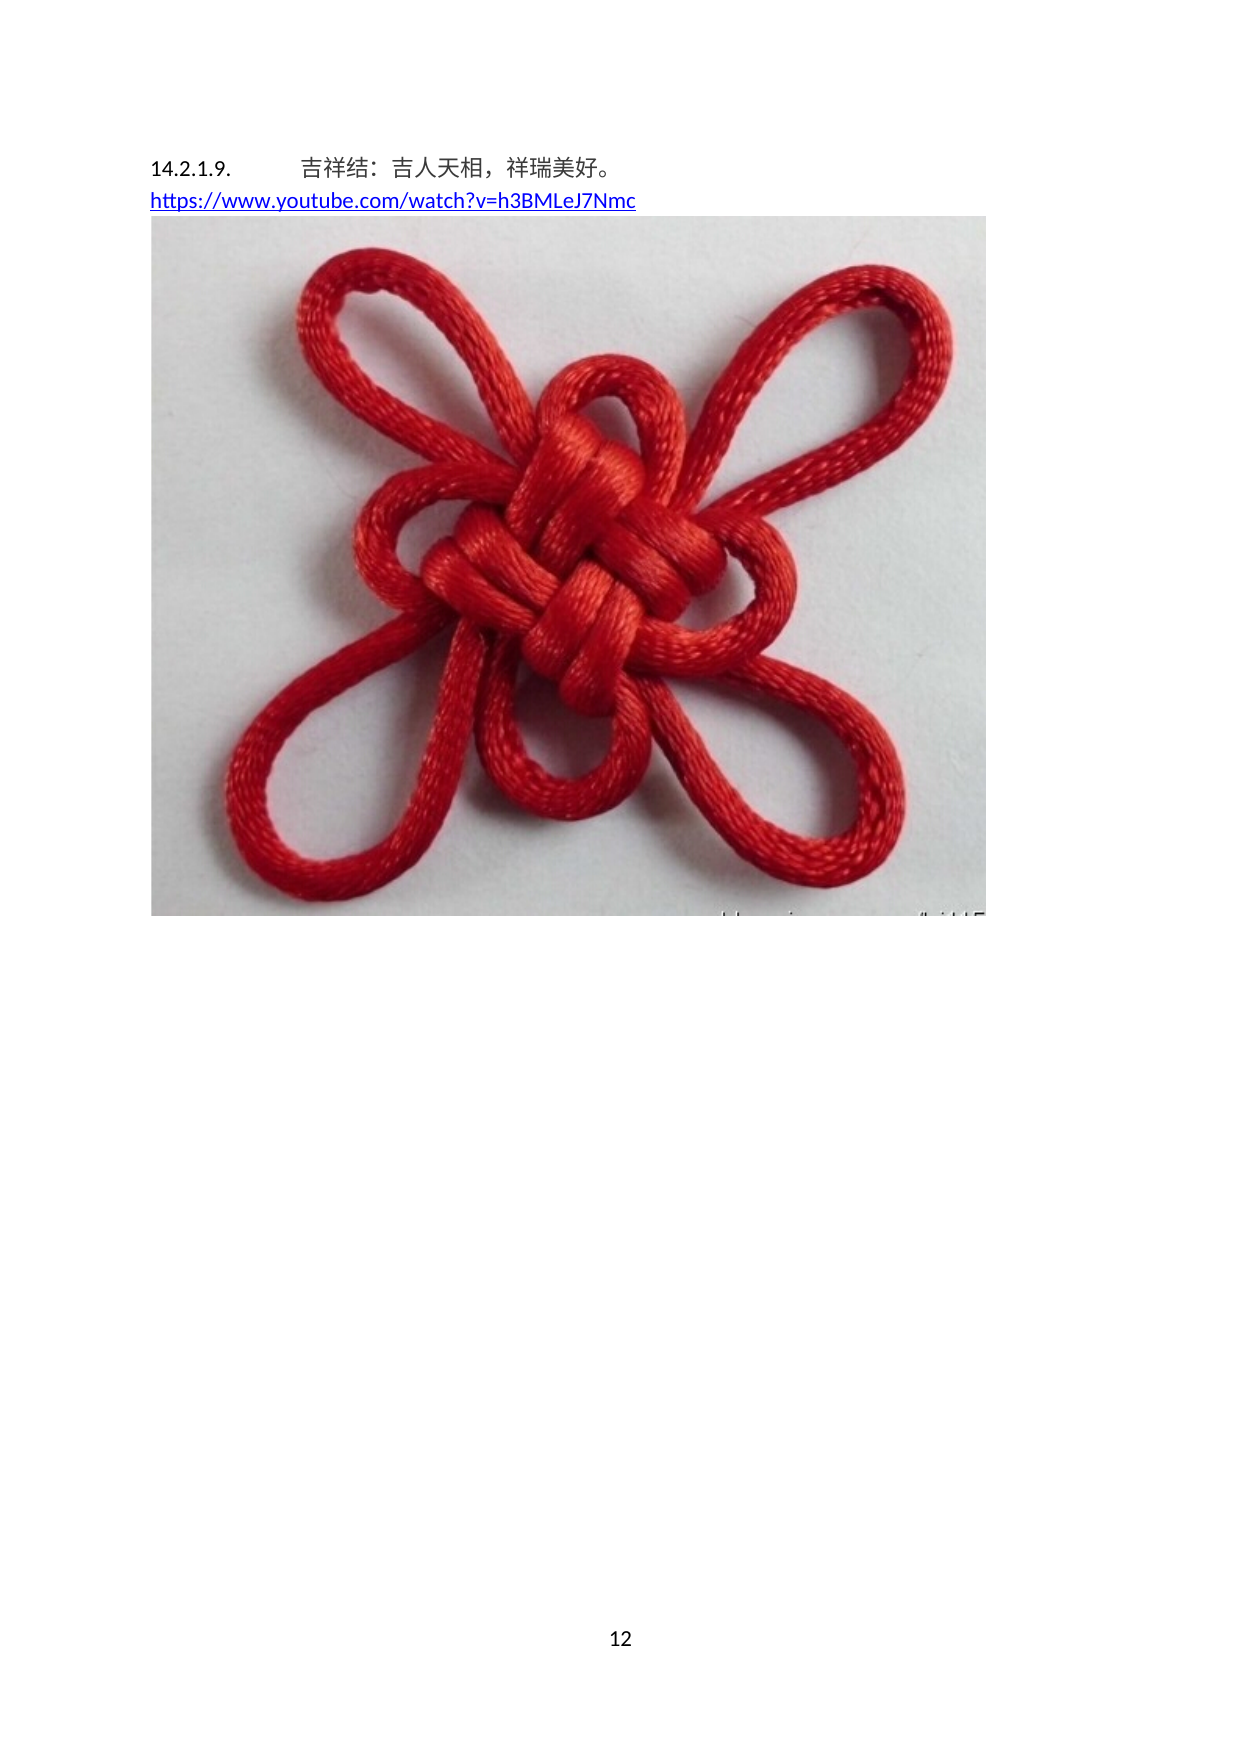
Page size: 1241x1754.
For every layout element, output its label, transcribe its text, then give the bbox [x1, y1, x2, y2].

list 吉祥结：吉人天相，祥瑞美好。 [150, 150, 1090, 183]
list https://www.youtube.com/watch?v=h3BMLeJ7Nmc [150, 186, 1090, 214]
picture [150, 216, 986, 916]
